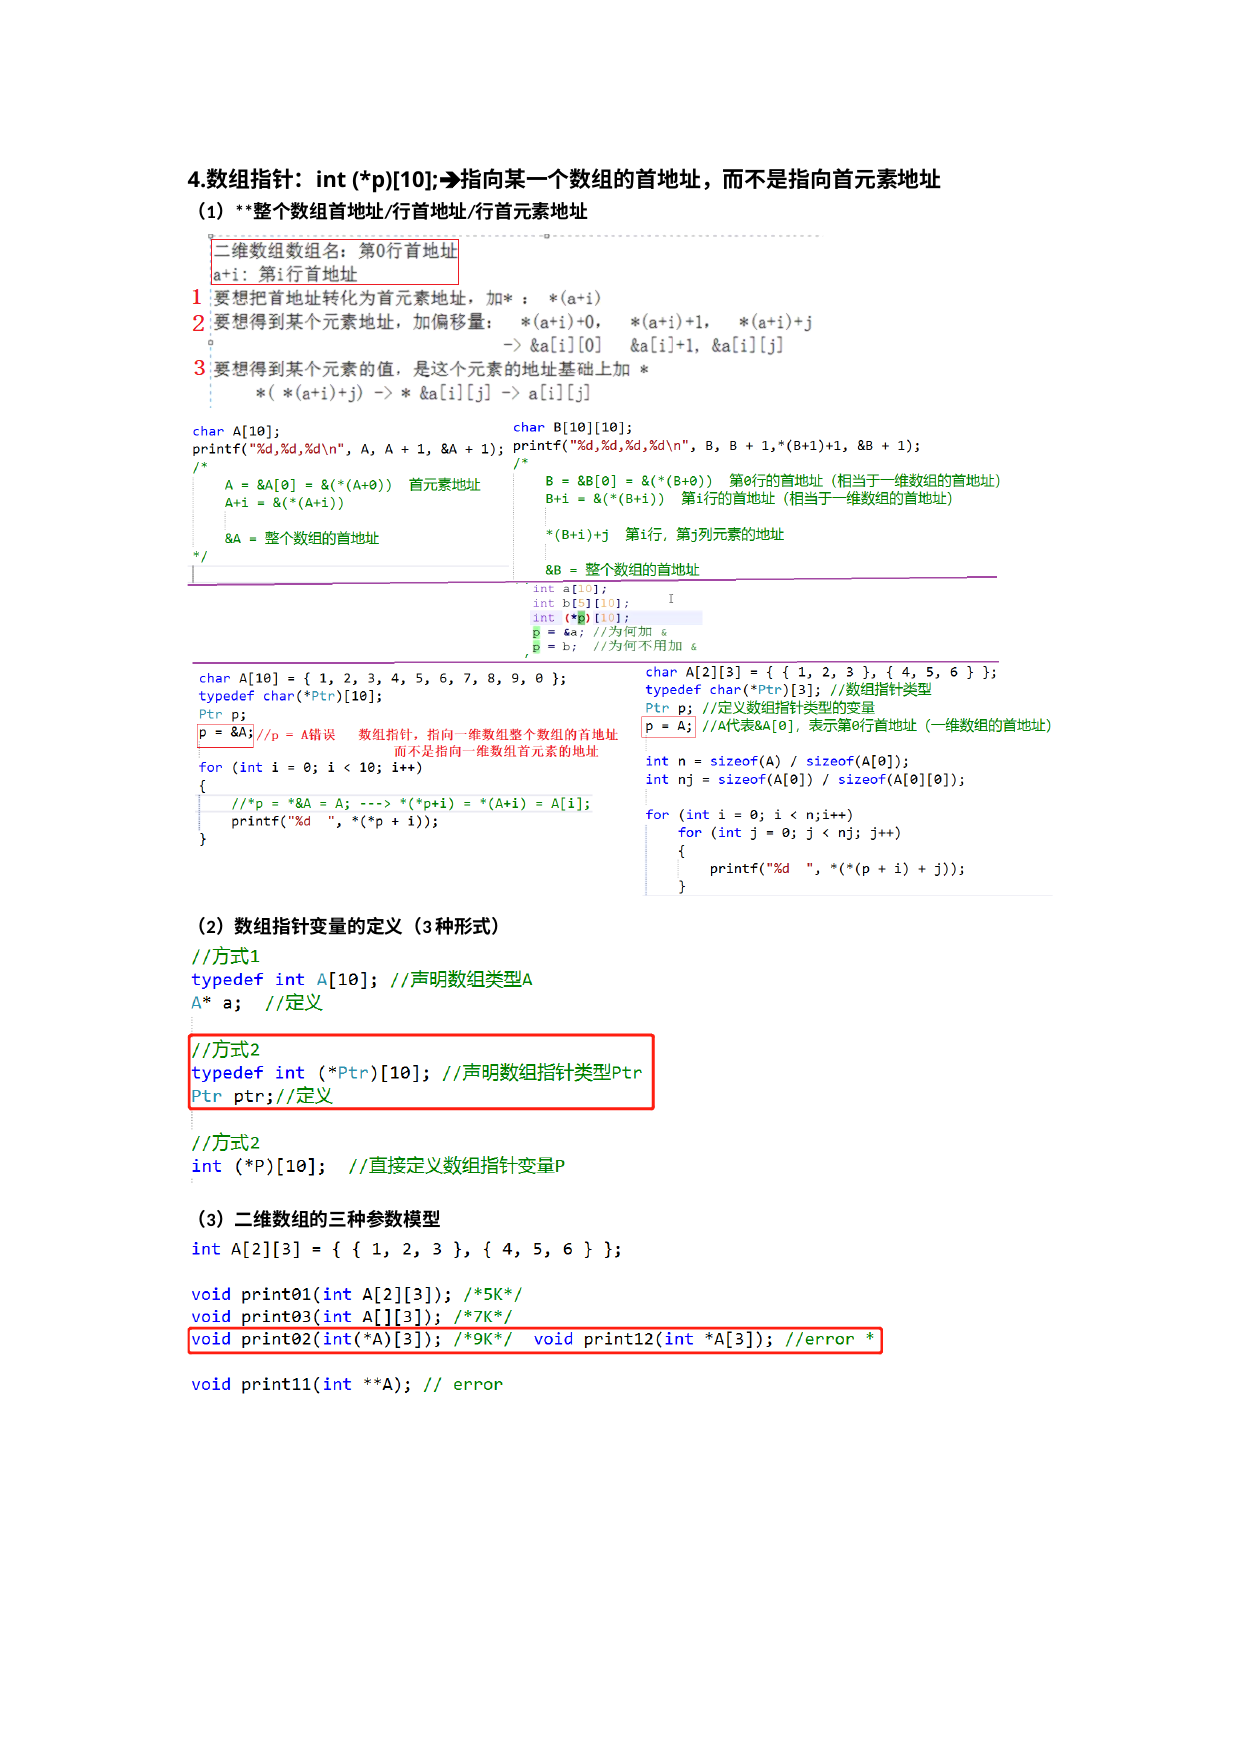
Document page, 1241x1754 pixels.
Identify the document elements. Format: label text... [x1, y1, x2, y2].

picture [187, 422, 1053, 899]
picture [187, 1234, 883, 1406]
picture [187, 227, 824, 409]
picture [187, 942, 700, 1184]
subtitle （1）**整个数组首地址/行首地址/行首元素地址 [187, 194, 1053, 227]
subtitle （3）二维数组的三种参数模型 [187, 1202, 1053, 1234]
subtitle 4.数组指针：int (*p)[10];指向某一个数组的首地址，而不是指向首元素地址 [187, 162, 1053, 194]
subtitle （2）数组指针变量的定义（3种形式） [187, 909, 1053, 942]
